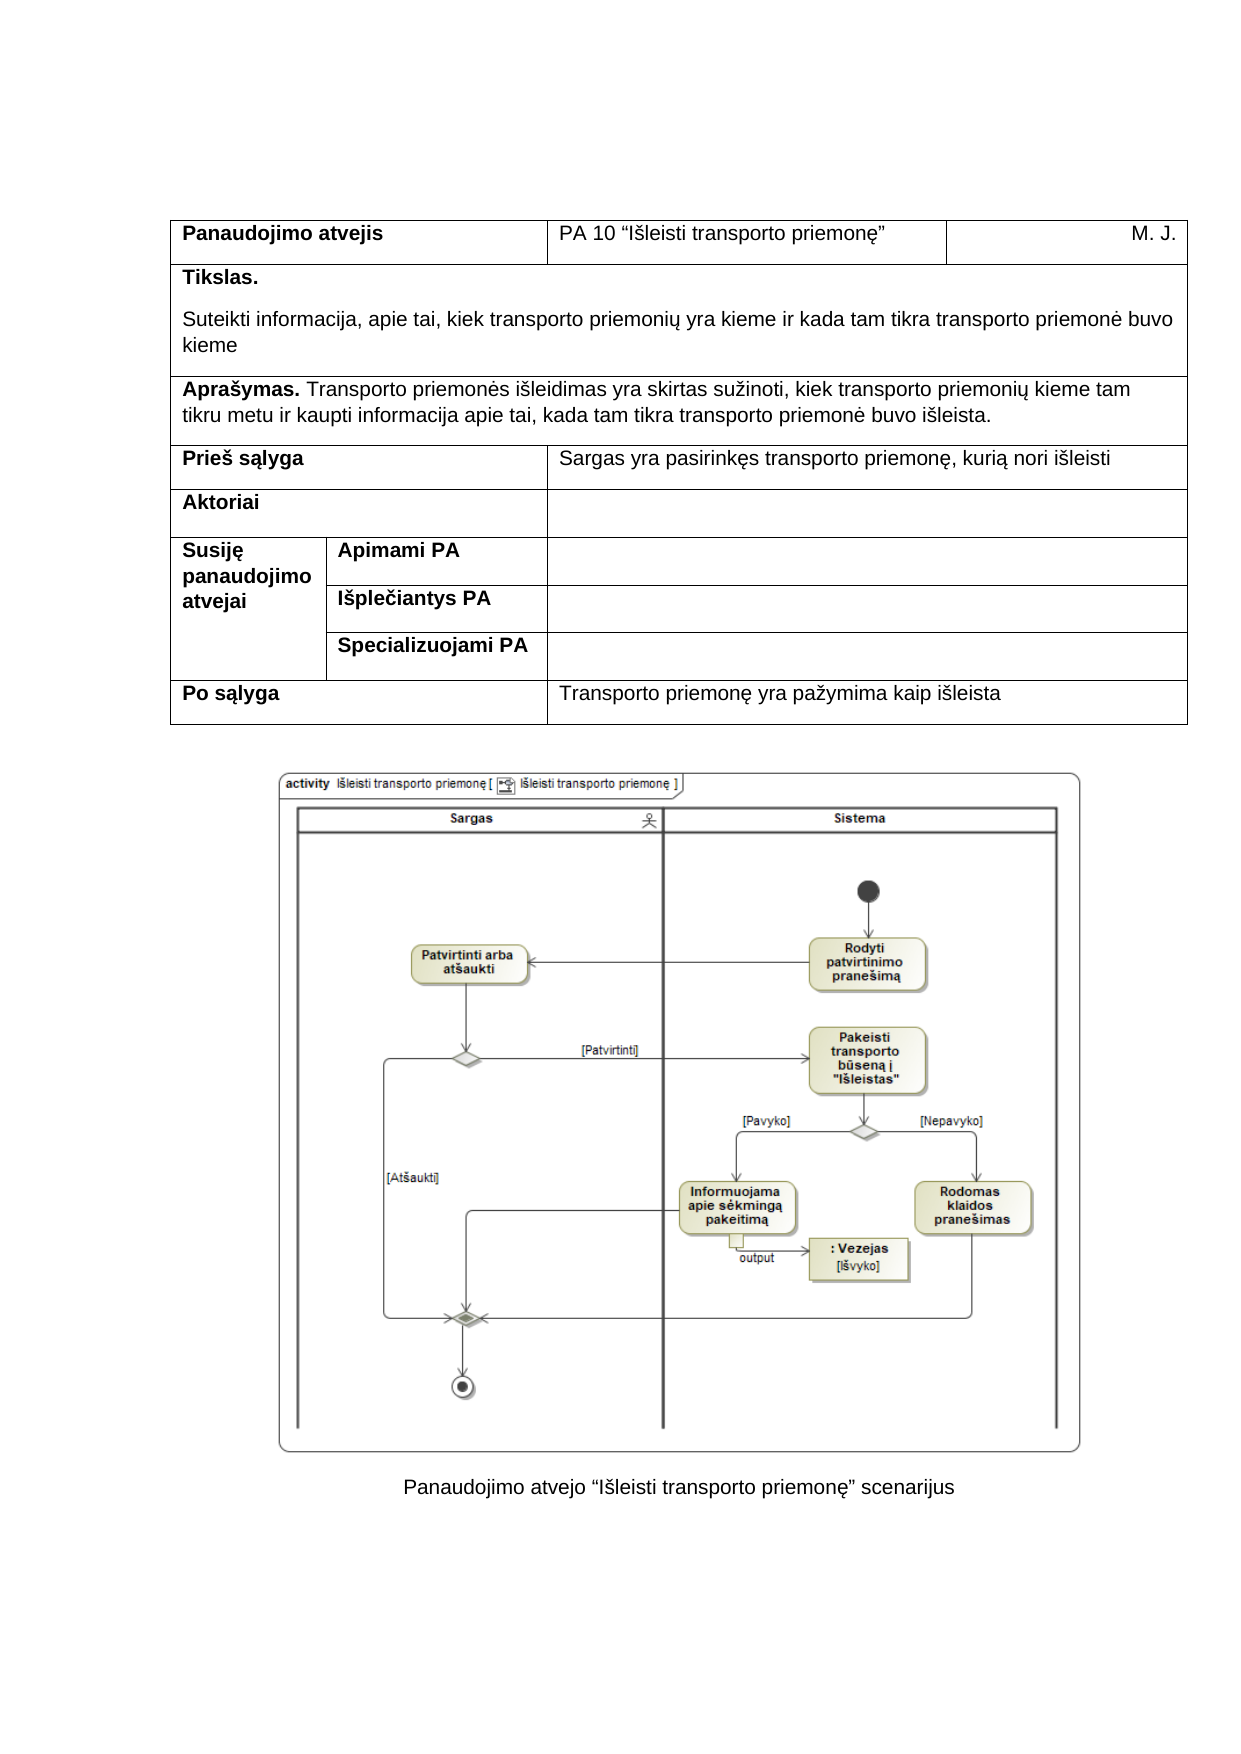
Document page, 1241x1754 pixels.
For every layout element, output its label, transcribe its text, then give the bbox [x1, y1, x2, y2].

table_cell Specializuojami PA [327, 633, 547, 680]
table_cell Aprašymas. Transporto priemonės išleidimas yra skirtas sužinoti, kiek transporto priemonių kieme tam tikru metu ir kaupti informacija apie tai, kada tam tikra transporto priemonė buvo išleista. [171, 377, 1187, 445]
table_cell Apimami PA [327, 538, 547, 584]
table_cell Aktoriai [171, 490, 547, 537]
table_cell [548, 633, 1187, 680]
table_cell Sargas yra pasirinkęs transporto priemonę, kurią nori išleisti [548, 446, 1187, 489]
table_header M. J. [947, 221, 1187, 263]
table_cell Tikslas. Suteikti informacija, apie tai, kiek transporto priemonių yra kieme ir kada tam tikra transporto priemonė buvo kieme [171, 265, 1187, 376]
table_cell [548, 586, 1187, 632]
table_header Panaudojimo atvejis [171, 221, 547, 263]
table_cell Prieš sąlyga [171, 446, 547, 489]
table_cell Išplečiantys PA [327, 586, 547, 632]
table_cell [548, 538, 1187, 584]
table_cell Po sąlyga [171, 681, 547, 724]
table_cell Transporto priemonę yra pažymima kaip išleista [548, 681, 1187, 724]
table_cell Susiję panaudojimo atvejai [171, 538, 326, 680]
table_header PA 10 “Išleisti transporto priemonę” [548, 221, 946, 263]
text Panaudojimo atvejo “Išleisti transporto priemonę” scenarijus [177, 1475, 1181, 1499]
picture [273, 767, 1085, 1457]
table_cell [548, 490, 1187, 537]
